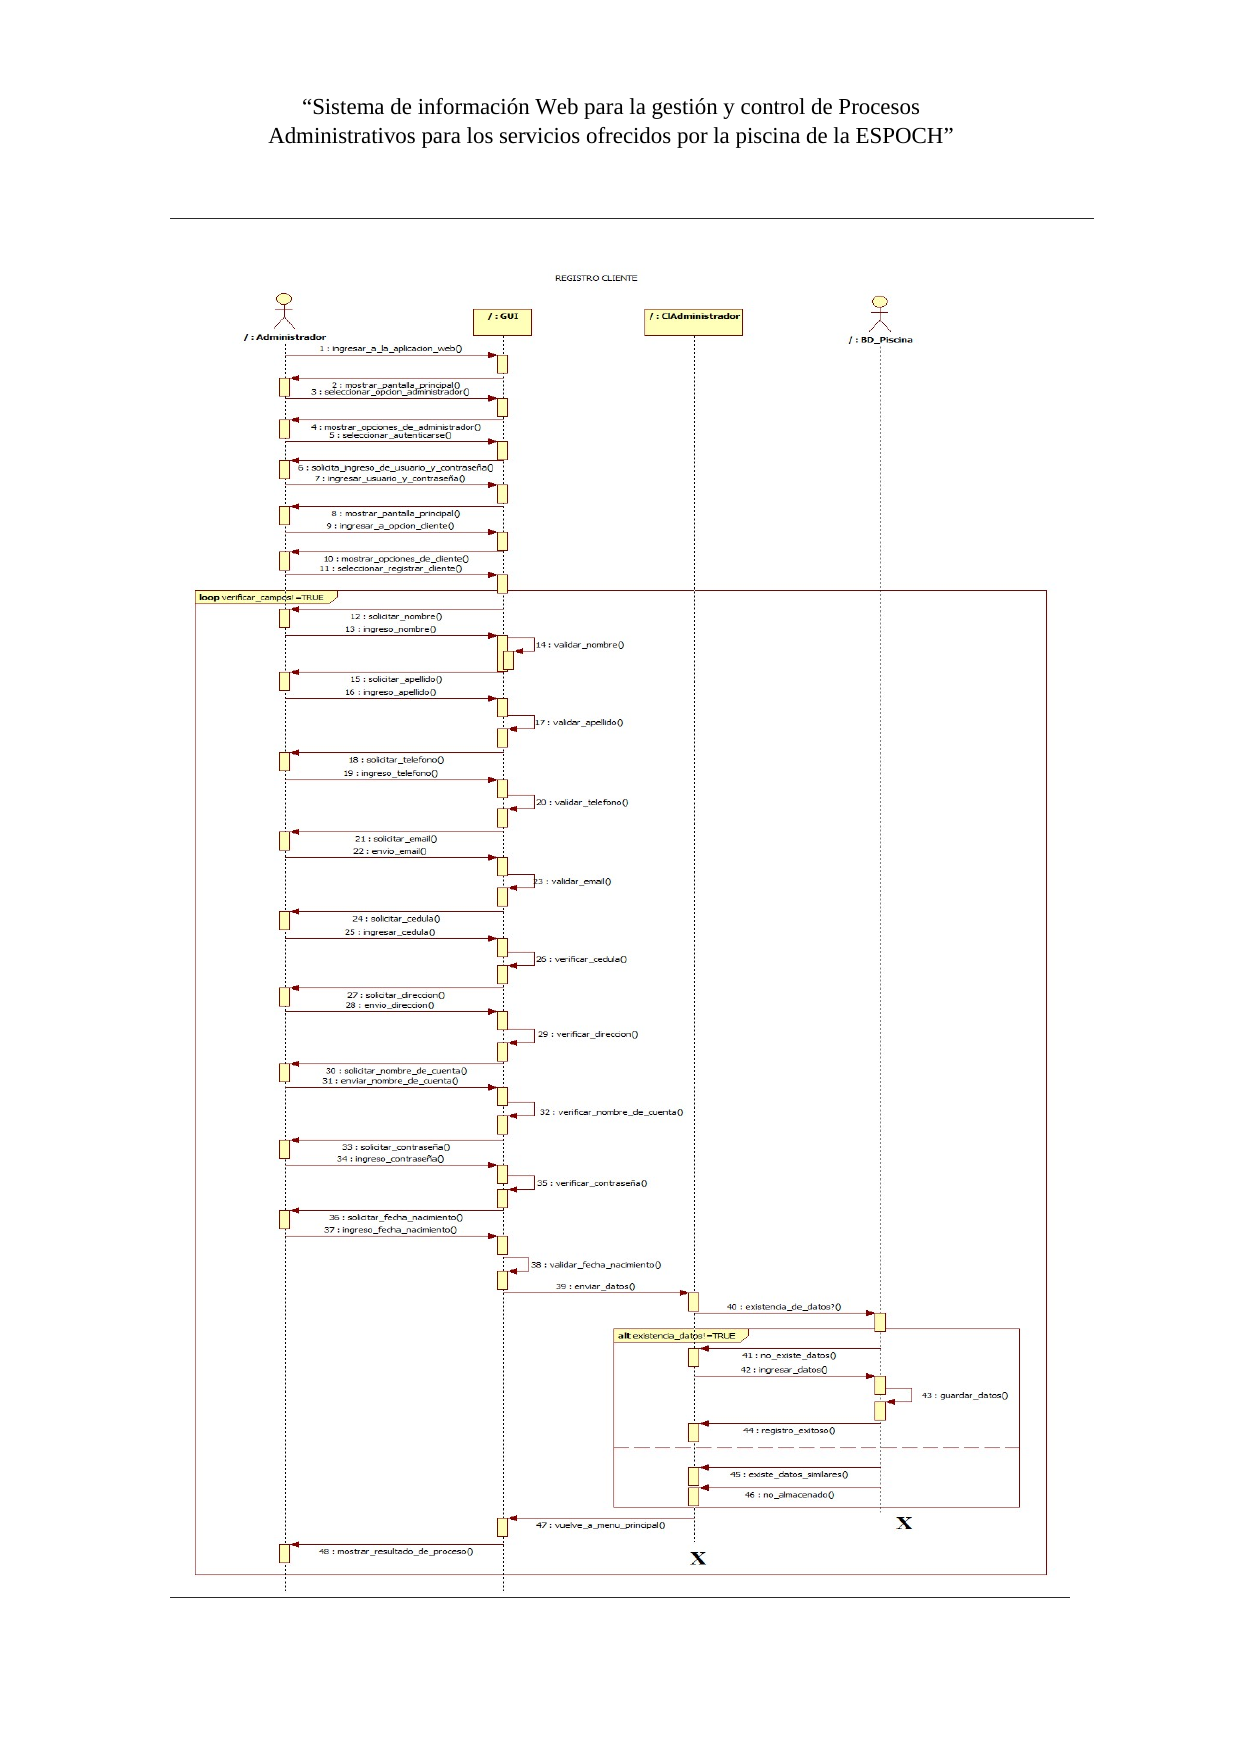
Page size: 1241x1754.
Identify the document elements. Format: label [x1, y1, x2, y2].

picture [177, 257, 1063, 1597]
